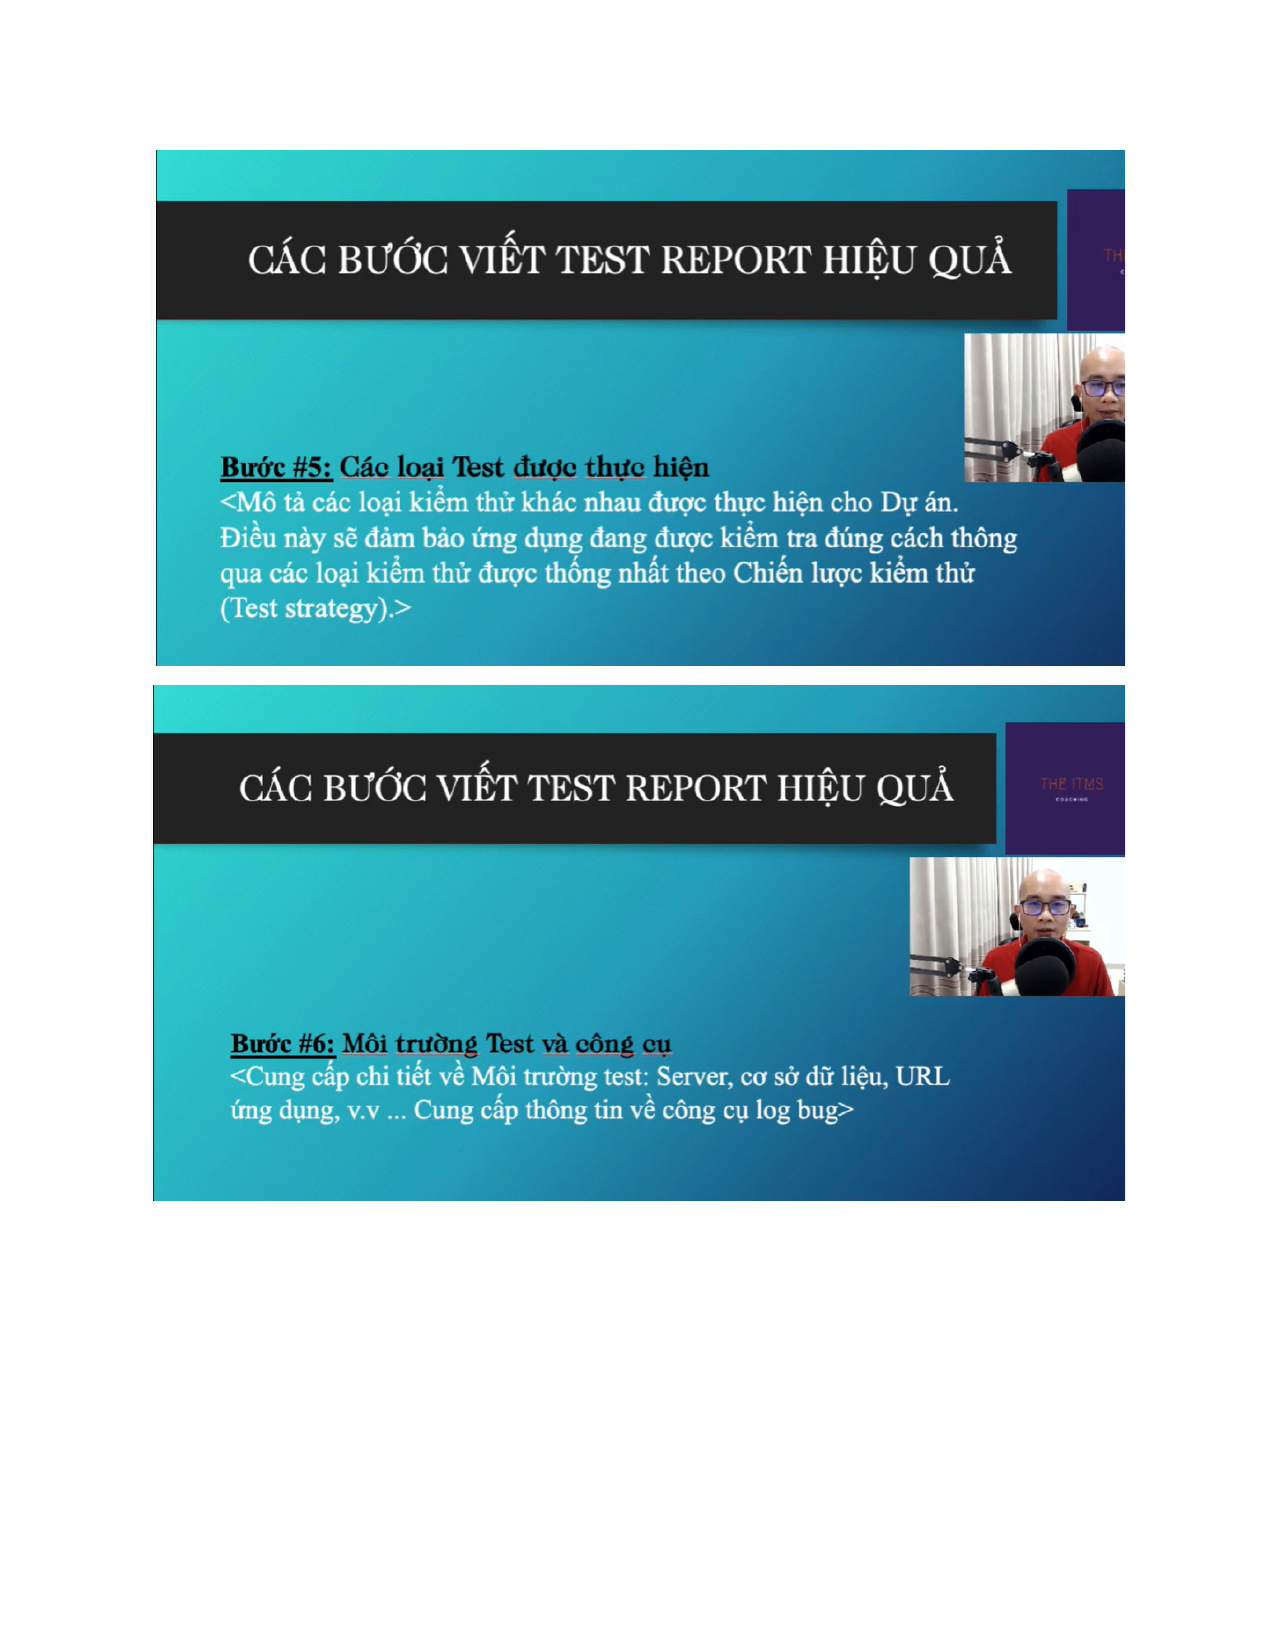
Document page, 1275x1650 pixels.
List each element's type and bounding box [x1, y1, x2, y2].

picture [150, 684, 1125, 1201]
picture [150, 150, 1125, 666]
